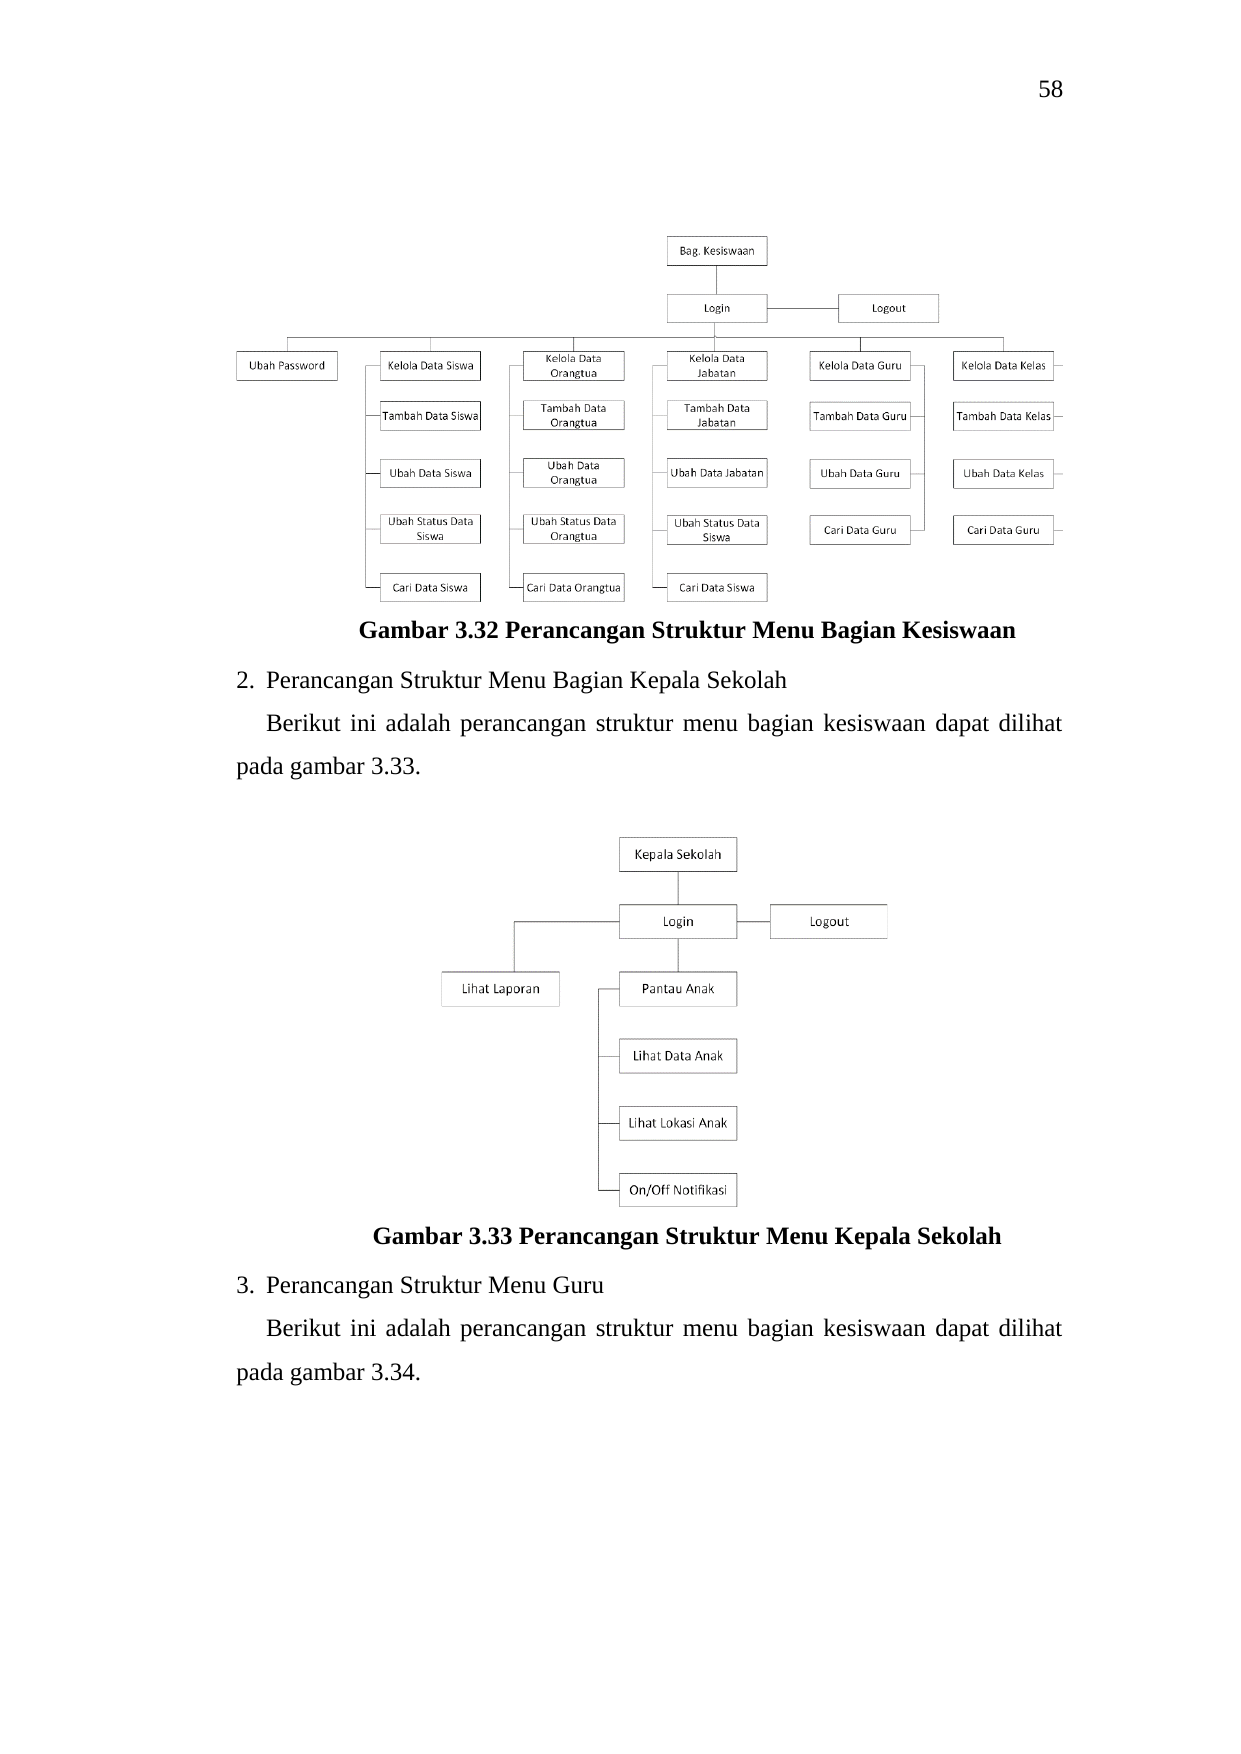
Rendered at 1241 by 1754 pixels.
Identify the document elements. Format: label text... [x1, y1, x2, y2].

picture [441, 837, 888, 1207]
picture [236, 236, 1063, 602]
text Gambar 3.32 Perancangan Struktur Menu Bagian Kesiswaan [236, 616, 1063, 644]
text Berikut ini adalah perancangan struktur menu bagian kesiswaan dapat dilihat pada gambar 3.34. [236, 1313, 1063, 1385]
list Perancangan Struktur Menu Bagian Kepala Sekolah [236, 665, 1063, 694]
text Berikut ini adalah perancangan struktur menu bagian kesiswaan dapat dilihat pada gambar 3.33. [236, 708, 1063, 780]
list Perancangan Struktur Menu Guru [236, 1270, 1063, 1299]
text Gambar 3.33 Perancangan Struktur Menu Kepala Sekolah [236, 1221, 1063, 1249]
